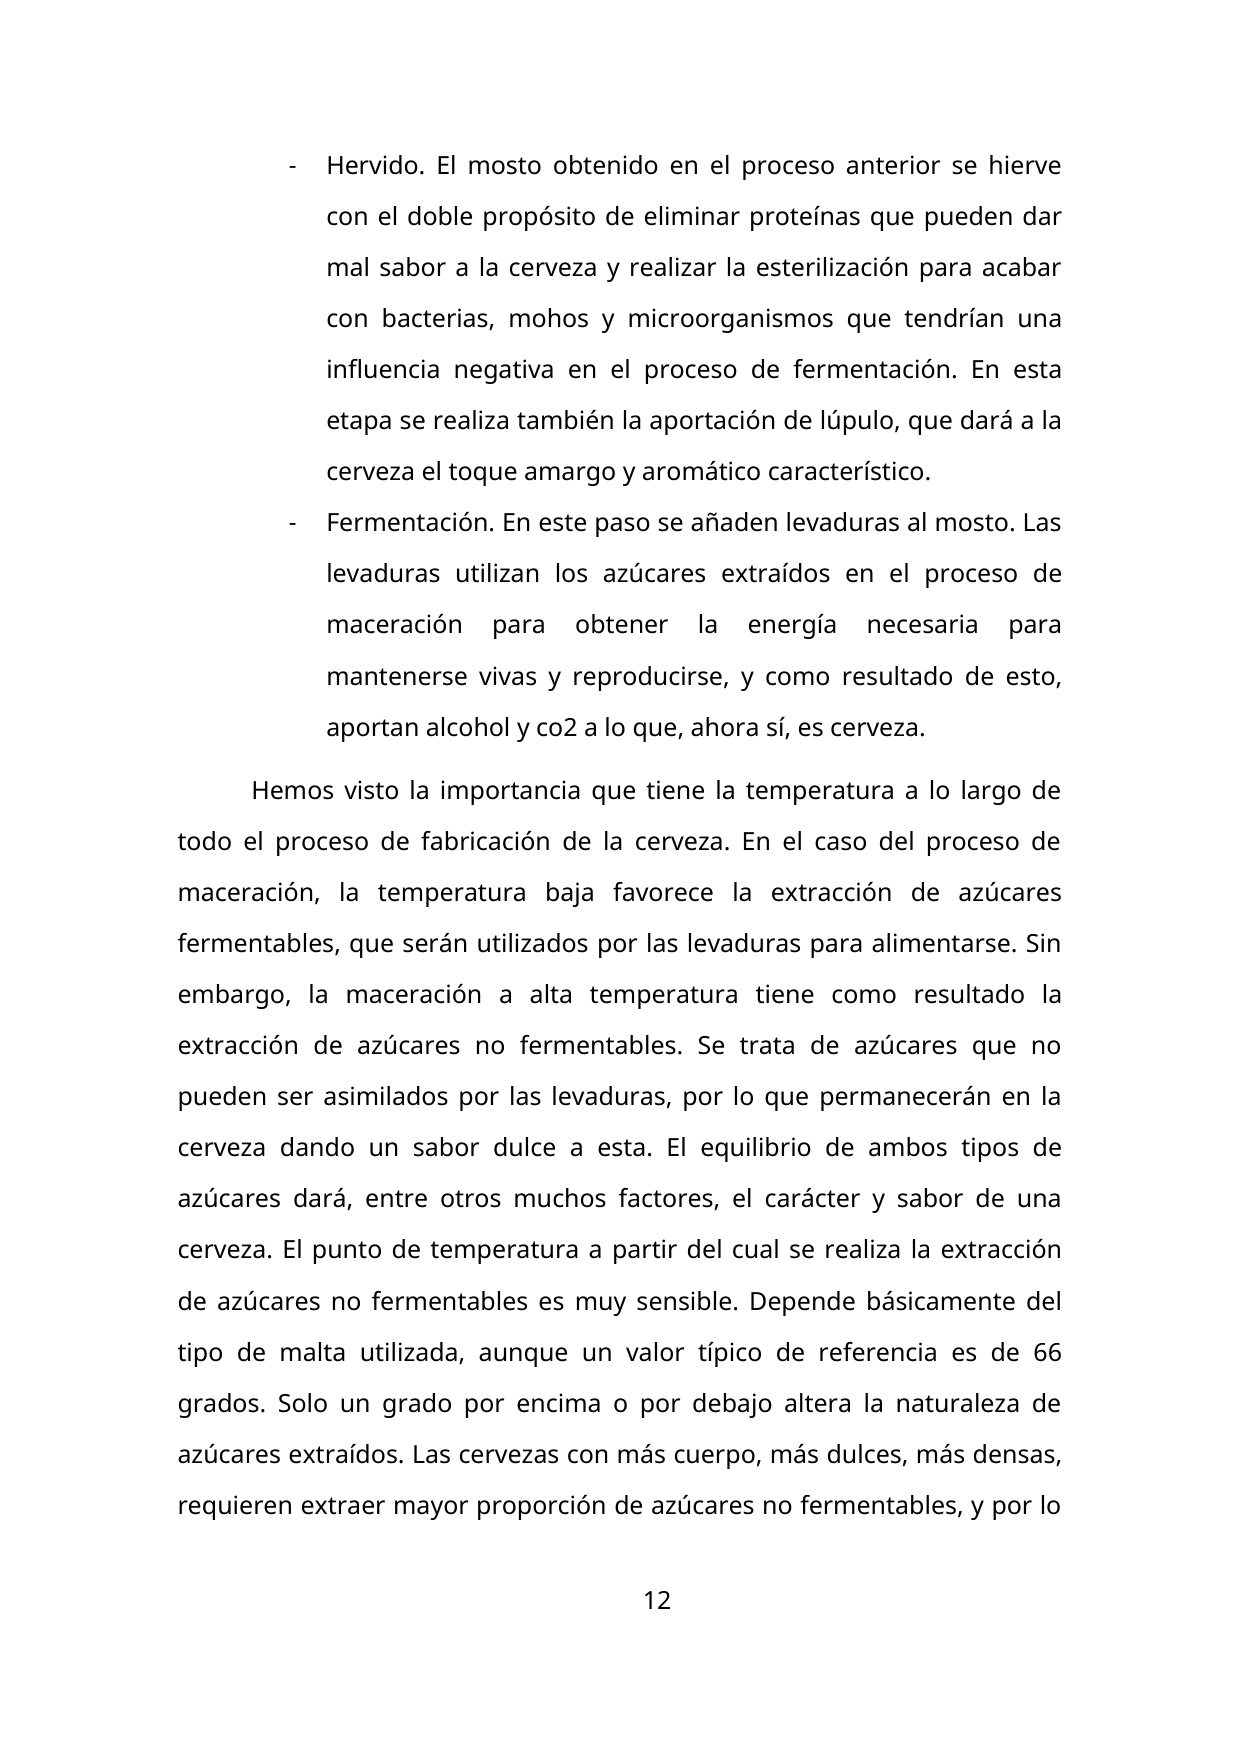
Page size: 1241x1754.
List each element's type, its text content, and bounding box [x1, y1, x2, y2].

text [177, 773, 1063, 1521]
list Hervido. El mosto obtenido en el proceso anterior se hierve con el doble propósito de eliminar proteínas que pueden dar mal sabor a la cerveza y realizar la esterilización para acabar con bacterias, mohos y microorganismos que tendrían una influencia negativa en el proceso de fermentación. En esta etapa se realiza también la aportación de lúpulo, que dará a la cerveza el toque amargo y aromático característico. [288, 148, 1063, 488]
list Fermentación. En este paso se añaden levaduras al mosto. Las levaduras utilizan los azúcares extraídos en el proceso de maceración para obtener la energía necesaria para mantenerse vivas y reproducirse, y como resultado de esto, aportan alcohol y co2 a lo que, ahora sí, es cerveza. [288, 505, 1063, 743]
